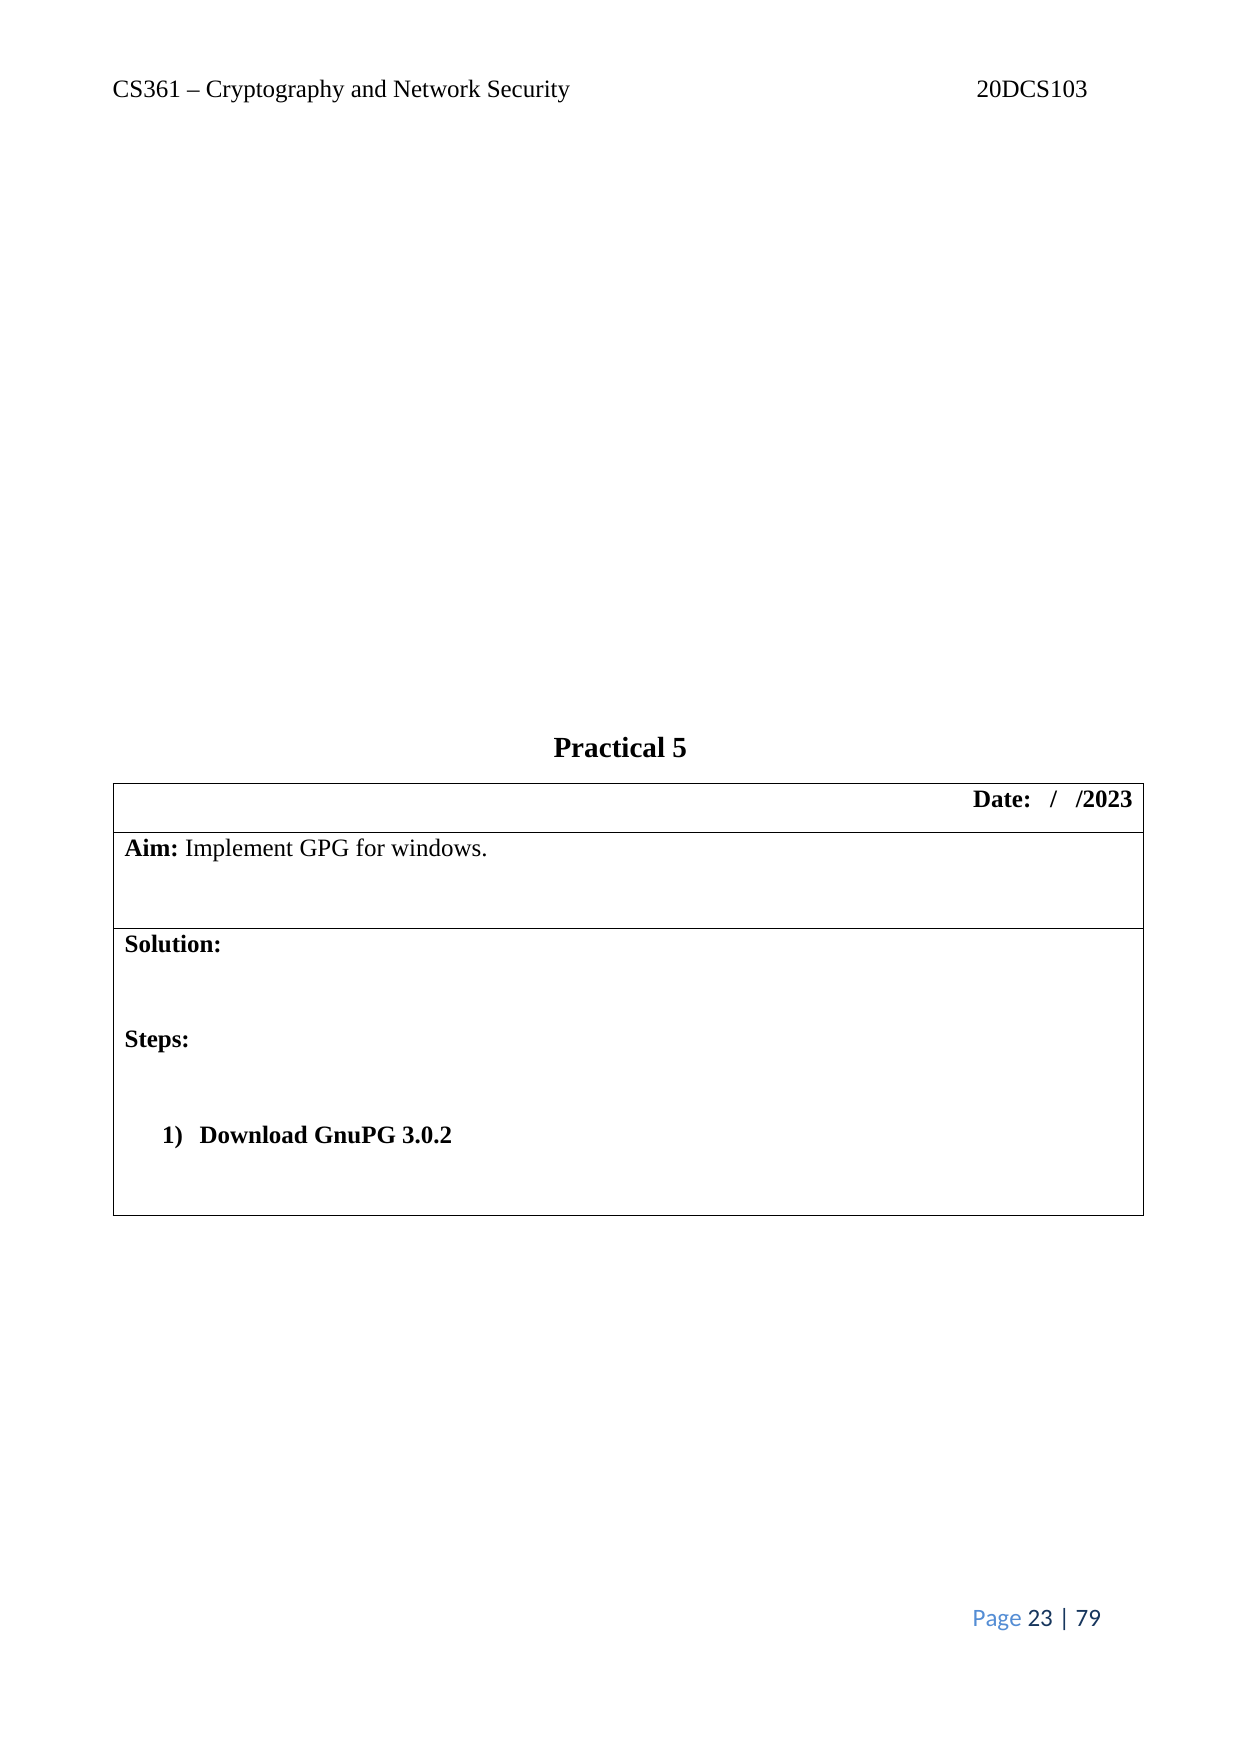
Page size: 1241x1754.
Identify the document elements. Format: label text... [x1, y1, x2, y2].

table_cell Solution: Steps: Download GnuPG 3.0.2 Install GnuPG, open the software and click ‘Generate key now’. Sender side. Receiver side. Then create the receiver’s & sender’s public and private key respectively. Create the backup file for your key on the desktop. Enter Passphrase and click OK. Then open the file where key is stored and edit out the private key of receiver and then send the remaining asc file (which contains public key of receiver) to the sender. Import the key of receiver on the sender’s side to encrypt the message. Here the message is encrypted using the receiver’s public key. Decrypt the message using receiver’s private and public keys on receiver’s side. Message is decrypted and original message is shown in the figure below. [114, 929, 1143, 1215]
table_header Date: / /2023 [114, 784, 1143, 832]
table_cell Aim: Implement GPG for windows. [114, 833, 1143, 928]
text Practical 5 [112, 730, 1128, 764]
